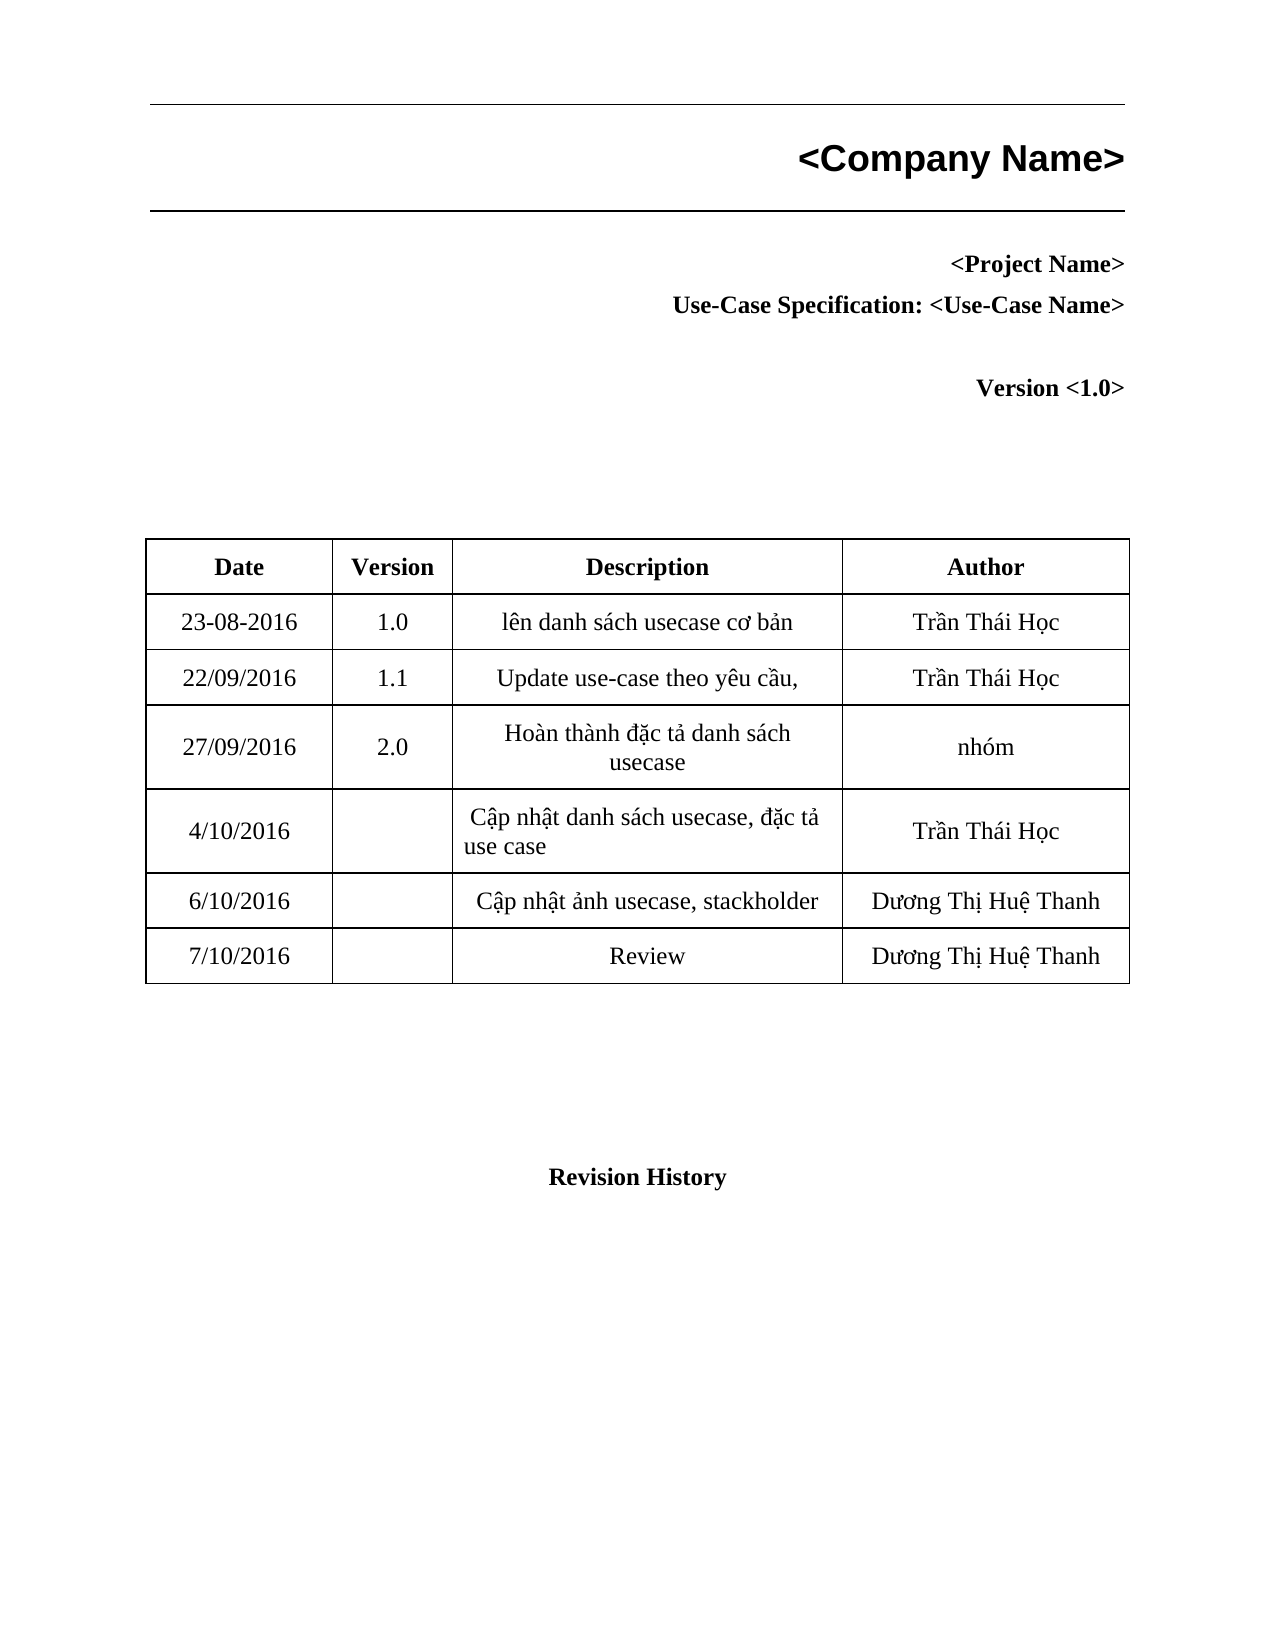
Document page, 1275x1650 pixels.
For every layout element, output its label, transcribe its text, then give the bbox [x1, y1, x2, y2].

table_cell Trần Thái Học [843, 595, 1129, 648]
table_cell 1.1 [333, 650, 452, 704]
table_header Description [453, 540, 842, 593]
table_cell 1.0 [333, 595, 452, 648]
table_cell Update use-case theo yêu cầu, [453, 650, 842, 704]
table_cell 6/10/2016 [147, 874, 332, 927]
table_header Author [843, 540, 1129, 593]
table_cell 22/09/2016 [147, 650, 332, 704]
title Version <1.0> [150, 373, 1125, 402]
title Use-Case Specification: <Use-Case Name> [150, 290, 1125, 319]
table_cell nhóm [843, 706, 1129, 788]
table_cell Dương Thị Huệ Thanh [843, 874, 1129, 927]
table_cell 27/09/2016 [147, 706, 332, 788]
table_cell Trần Thái Học [843, 650, 1129, 704]
title <Project Name> [150, 249, 1125, 278]
table_cell [333, 929, 452, 983]
table_cell 7/10/2016 [147, 929, 332, 983]
table_header Date [147, 540, 332, 593]
table_cell [333, 790, 452, 872]
table_cell Dương Thị Huệ Thanh [843, 929, 1129, 983]
table_cell lên danh sách usecase cơ bản [453, 595, 842, 648]
table_cell Review [453, 929, 842, 983]
table_cell 2.0 [333, 706, 452, 788]
table_cell 4/10/2016 [147, 790, 332, 872]
table_cell 23-08-2016 [147, 595, 332, 648]
table_cell Cập nhật danh sách usecase, đặc tả use case [453, 790, 842, 872]
title Revision History [150, 1162, 1125, 1190]
table_cell Cập nhật ảnh usecase, stackholder [453, 874, 842, 927]
table_cell [333, 874, 452, 927]
table_cell Trần Thái Học [843, 790, 1129, 872]
table_header Version [333, 540, 452, 593]
table_cell Hoàn thành đặc tả danh sách usecase [453, 706, 842, 788]
